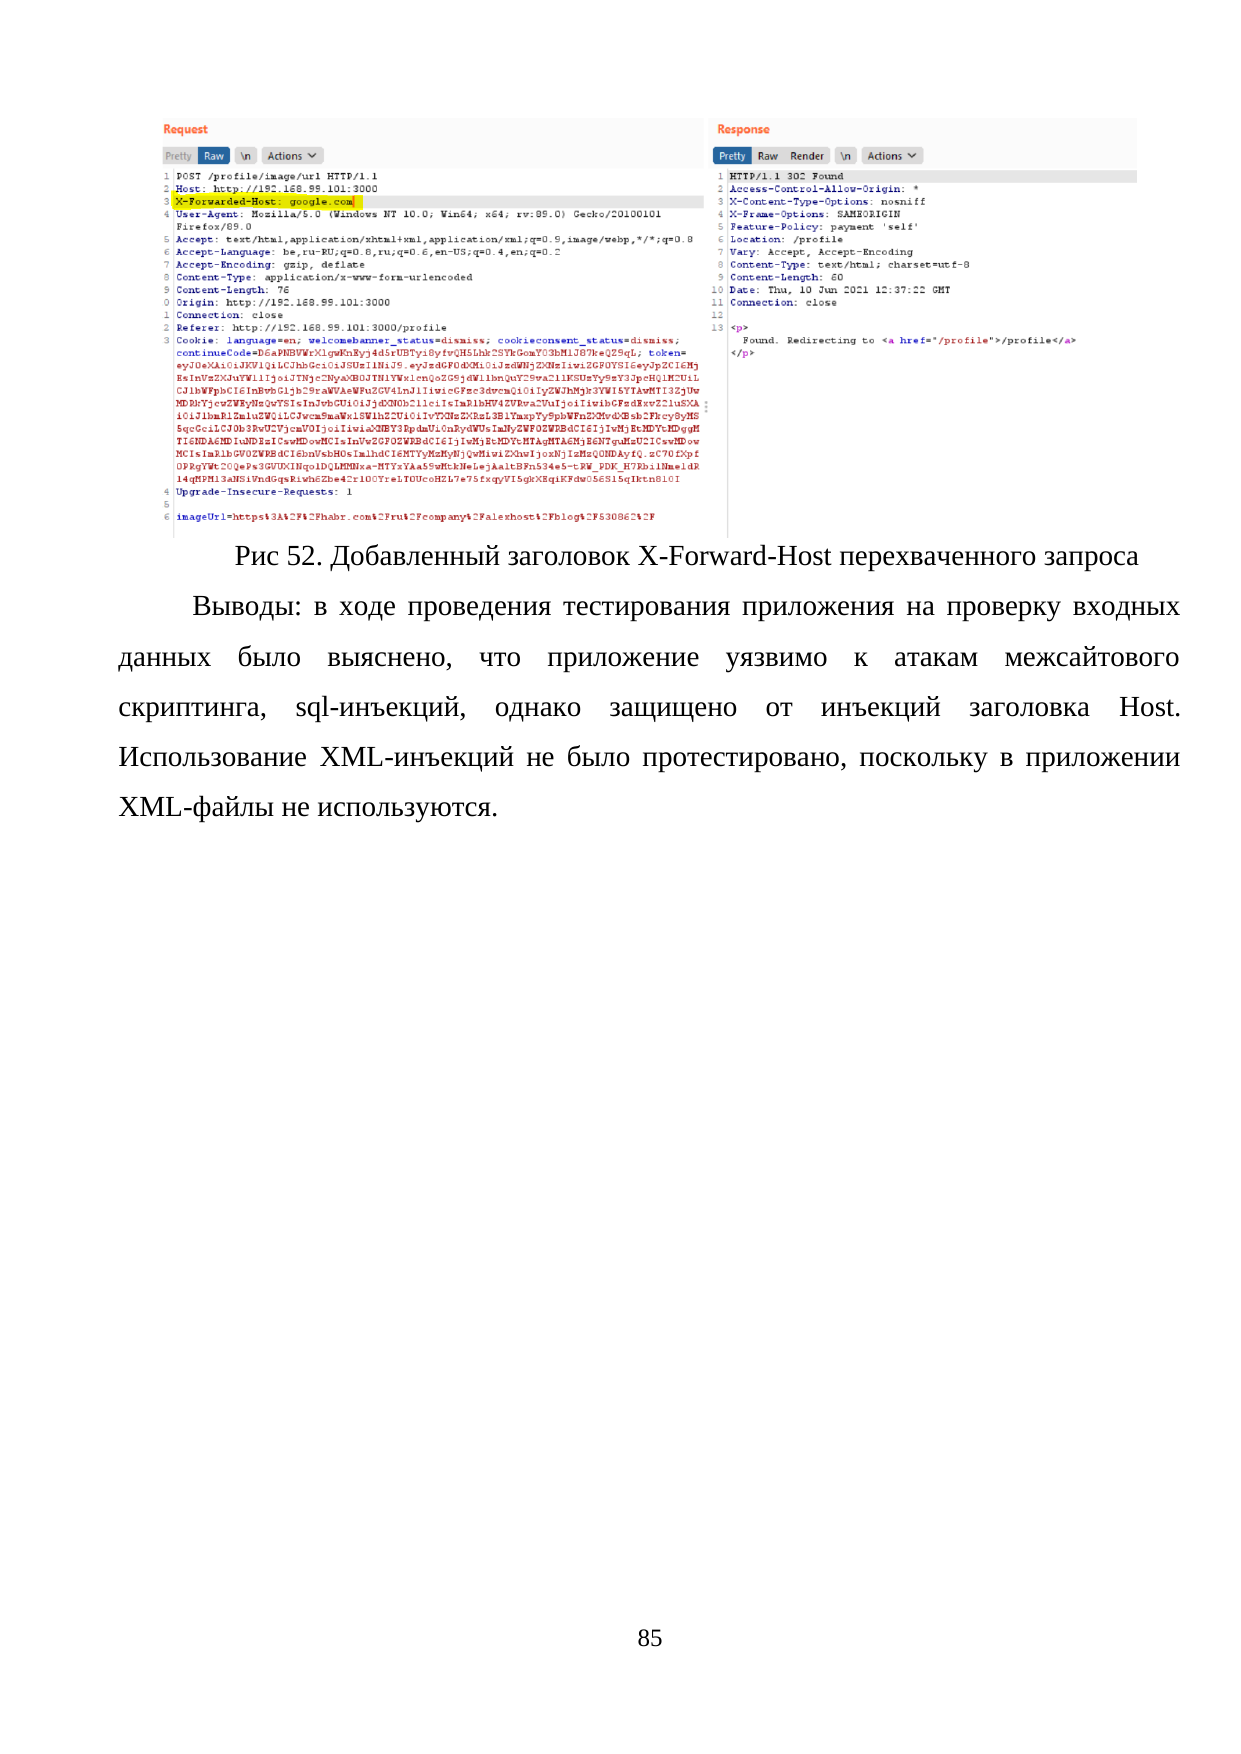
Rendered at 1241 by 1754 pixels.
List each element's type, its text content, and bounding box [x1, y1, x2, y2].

text Рис 52. Добавленный заголовок X-Forward-Host перехваченного запроса [118, 538, 1181, 572]
text Выводы: в ходе проведения тестирования приложения на проверку входных данных было выяснено, что приложение уязвимо к атакам межсайтового скриптинга, sql-инъекций, однако защищено от инъекций заголовка Host. Использование XML-инъекций не было протестировано, поскольку в приложении XML-файлы не используются. [118, 588, 1181, 823]
picture [162, 118, 1137, 538]
